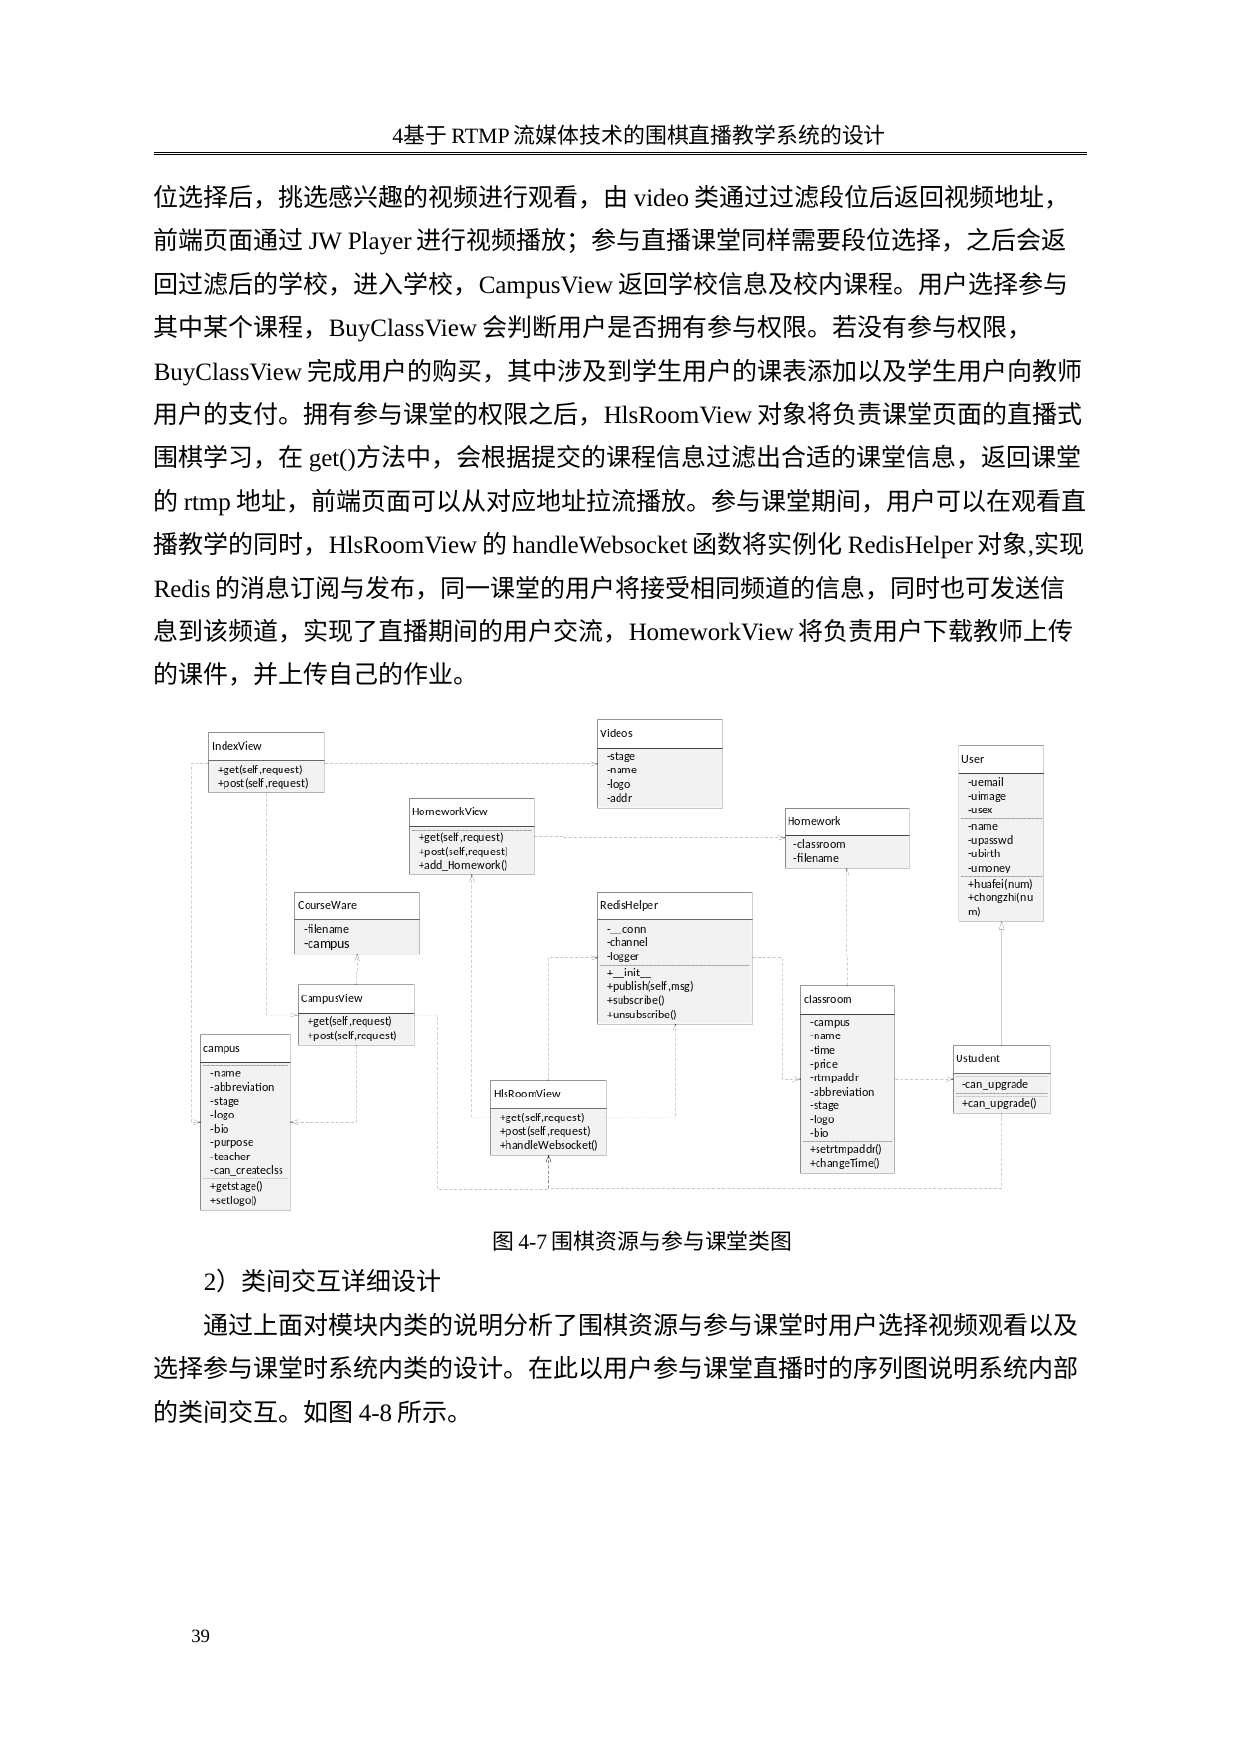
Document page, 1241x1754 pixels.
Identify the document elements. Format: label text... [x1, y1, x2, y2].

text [153, 177, 1087, 691]
text 图4-7围棋资源与参与课堂类图 [153, 1224, 1087, 1256]
text 2）类间交互详细设计 [153, 1262, 1087, 1298]
text 通过上面对模块内类的说明分析了围棋资源与参与课堂时用户选择视频观看以及选择参与课堂时系统内类的设计。在此以用户参与课堂直播时的序列图说明系统内部的类间交互。如图4-8所示。 [153, 1305, 1087, 1428]
